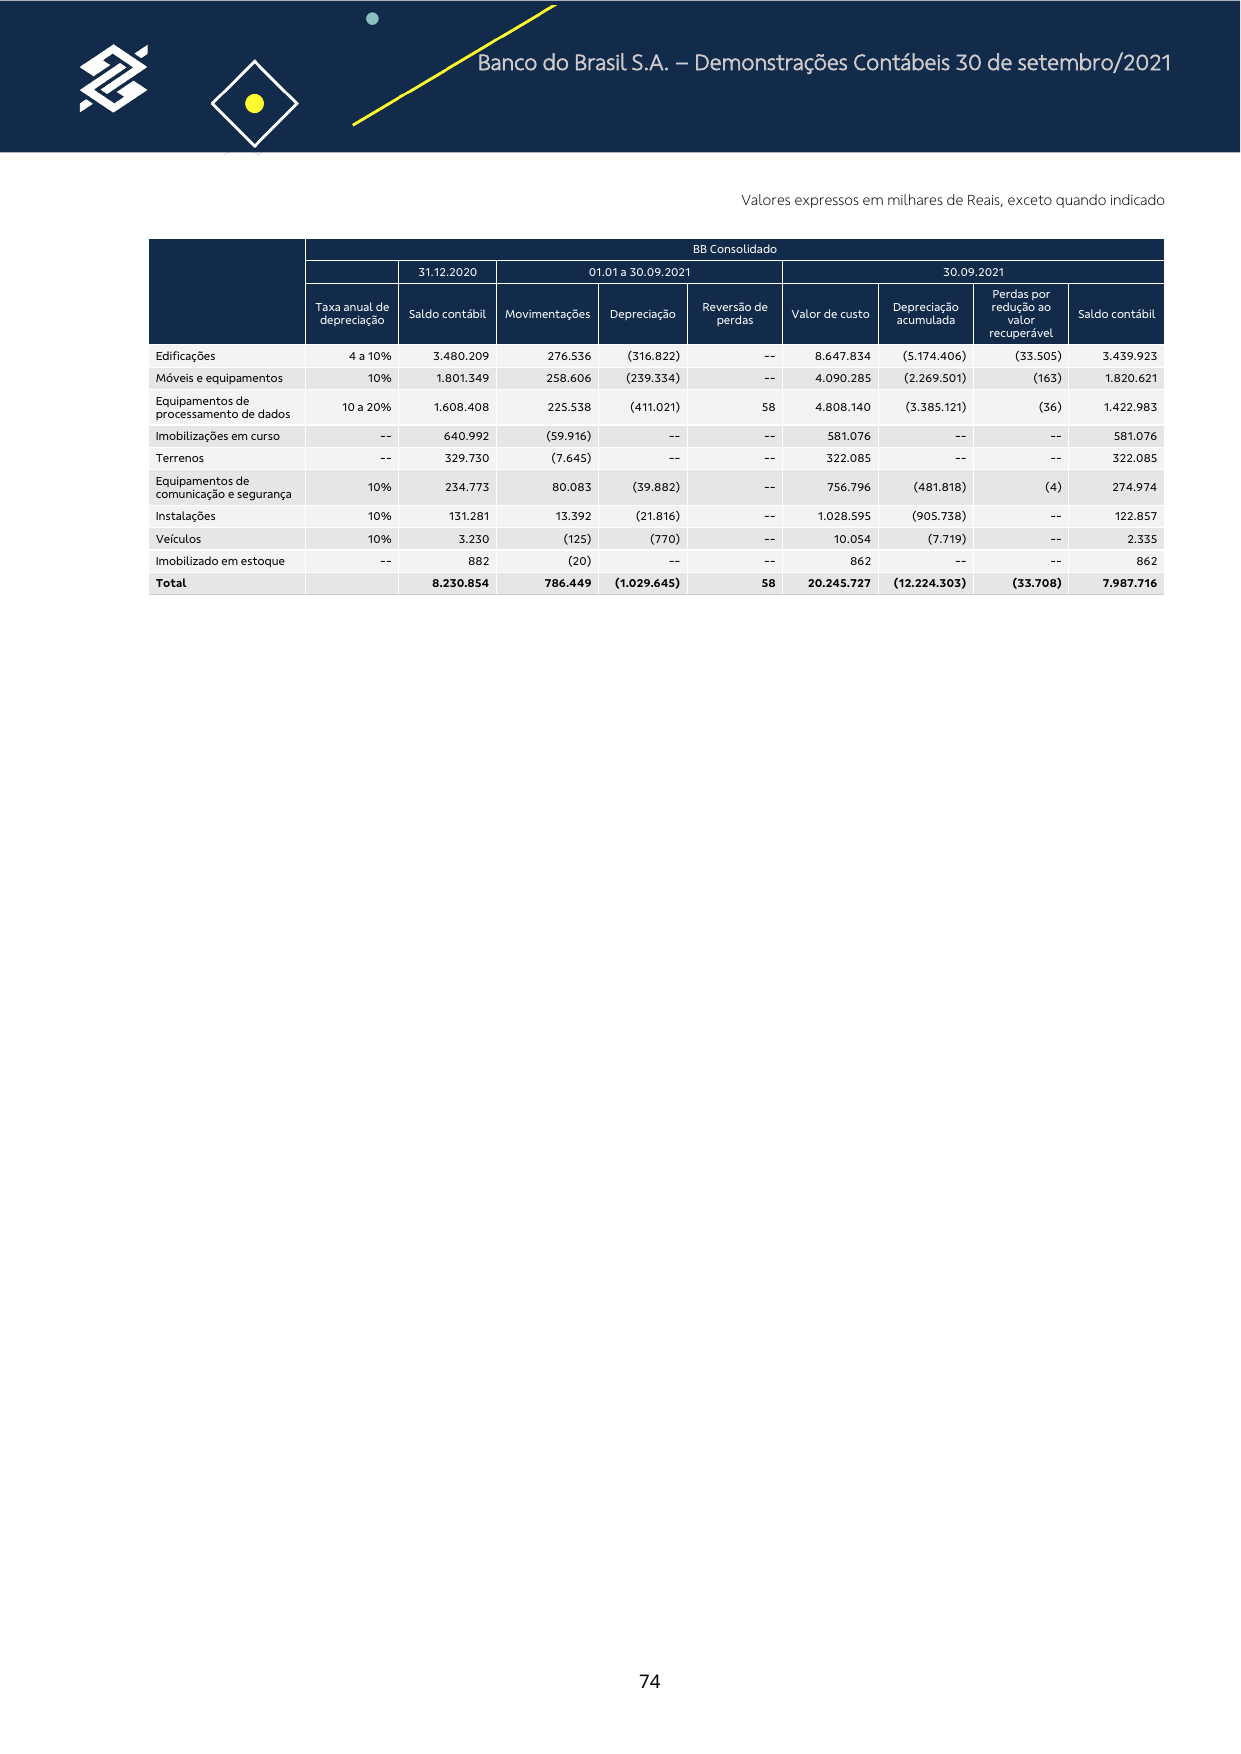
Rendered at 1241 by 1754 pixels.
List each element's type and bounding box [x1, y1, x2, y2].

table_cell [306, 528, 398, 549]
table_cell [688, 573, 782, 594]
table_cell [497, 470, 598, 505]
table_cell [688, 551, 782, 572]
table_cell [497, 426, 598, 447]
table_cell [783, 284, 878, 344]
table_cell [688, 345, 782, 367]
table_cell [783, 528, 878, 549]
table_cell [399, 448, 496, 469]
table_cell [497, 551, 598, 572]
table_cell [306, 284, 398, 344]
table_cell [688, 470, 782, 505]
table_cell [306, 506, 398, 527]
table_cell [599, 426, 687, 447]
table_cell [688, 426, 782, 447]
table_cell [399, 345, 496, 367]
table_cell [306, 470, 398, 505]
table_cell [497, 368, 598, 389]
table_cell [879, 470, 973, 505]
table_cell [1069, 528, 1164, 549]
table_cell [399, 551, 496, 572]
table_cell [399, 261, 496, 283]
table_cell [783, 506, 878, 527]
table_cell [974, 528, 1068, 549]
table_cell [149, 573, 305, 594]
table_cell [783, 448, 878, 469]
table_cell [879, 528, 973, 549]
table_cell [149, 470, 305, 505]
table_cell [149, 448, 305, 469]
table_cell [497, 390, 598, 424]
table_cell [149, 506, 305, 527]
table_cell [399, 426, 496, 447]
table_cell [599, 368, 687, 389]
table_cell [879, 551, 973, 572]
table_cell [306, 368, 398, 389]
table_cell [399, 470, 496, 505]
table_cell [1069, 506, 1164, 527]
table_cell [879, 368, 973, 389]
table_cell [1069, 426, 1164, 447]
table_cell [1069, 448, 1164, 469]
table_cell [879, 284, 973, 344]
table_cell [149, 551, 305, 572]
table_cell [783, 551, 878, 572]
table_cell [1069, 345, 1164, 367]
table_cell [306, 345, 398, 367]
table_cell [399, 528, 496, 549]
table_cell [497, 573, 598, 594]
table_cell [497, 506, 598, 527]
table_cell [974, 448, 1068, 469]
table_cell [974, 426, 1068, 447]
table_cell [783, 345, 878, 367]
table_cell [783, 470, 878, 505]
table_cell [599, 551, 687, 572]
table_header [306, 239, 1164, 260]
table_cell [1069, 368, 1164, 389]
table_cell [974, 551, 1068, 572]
picture [210, 5, 588, 148]
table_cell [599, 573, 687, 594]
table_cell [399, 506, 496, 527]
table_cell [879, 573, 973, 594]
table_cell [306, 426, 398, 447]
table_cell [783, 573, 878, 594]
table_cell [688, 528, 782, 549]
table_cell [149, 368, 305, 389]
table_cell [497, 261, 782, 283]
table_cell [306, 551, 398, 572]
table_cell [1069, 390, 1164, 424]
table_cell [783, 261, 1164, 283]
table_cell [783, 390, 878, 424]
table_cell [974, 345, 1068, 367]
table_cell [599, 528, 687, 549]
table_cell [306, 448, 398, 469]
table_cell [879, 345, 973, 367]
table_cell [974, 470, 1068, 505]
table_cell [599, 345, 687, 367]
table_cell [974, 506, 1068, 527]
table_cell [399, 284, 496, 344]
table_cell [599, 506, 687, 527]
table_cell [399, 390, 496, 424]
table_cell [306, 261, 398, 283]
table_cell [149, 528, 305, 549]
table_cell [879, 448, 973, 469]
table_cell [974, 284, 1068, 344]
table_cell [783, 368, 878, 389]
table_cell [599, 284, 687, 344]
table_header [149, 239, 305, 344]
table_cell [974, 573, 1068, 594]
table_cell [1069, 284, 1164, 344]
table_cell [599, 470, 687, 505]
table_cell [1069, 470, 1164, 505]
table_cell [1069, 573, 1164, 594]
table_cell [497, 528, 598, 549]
picture [79, 44, 148, 113]
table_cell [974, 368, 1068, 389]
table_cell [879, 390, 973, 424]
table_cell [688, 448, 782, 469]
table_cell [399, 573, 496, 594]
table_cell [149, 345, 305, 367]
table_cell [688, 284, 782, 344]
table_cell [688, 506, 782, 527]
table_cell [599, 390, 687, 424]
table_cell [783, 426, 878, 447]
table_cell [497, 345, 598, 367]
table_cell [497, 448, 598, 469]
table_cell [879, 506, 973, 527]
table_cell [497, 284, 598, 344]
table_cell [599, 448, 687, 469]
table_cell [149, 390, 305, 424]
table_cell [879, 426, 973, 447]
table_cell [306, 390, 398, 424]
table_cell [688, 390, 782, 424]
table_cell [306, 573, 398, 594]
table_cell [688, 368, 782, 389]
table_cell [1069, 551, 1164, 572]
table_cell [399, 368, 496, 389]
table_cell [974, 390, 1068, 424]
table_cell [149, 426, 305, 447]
